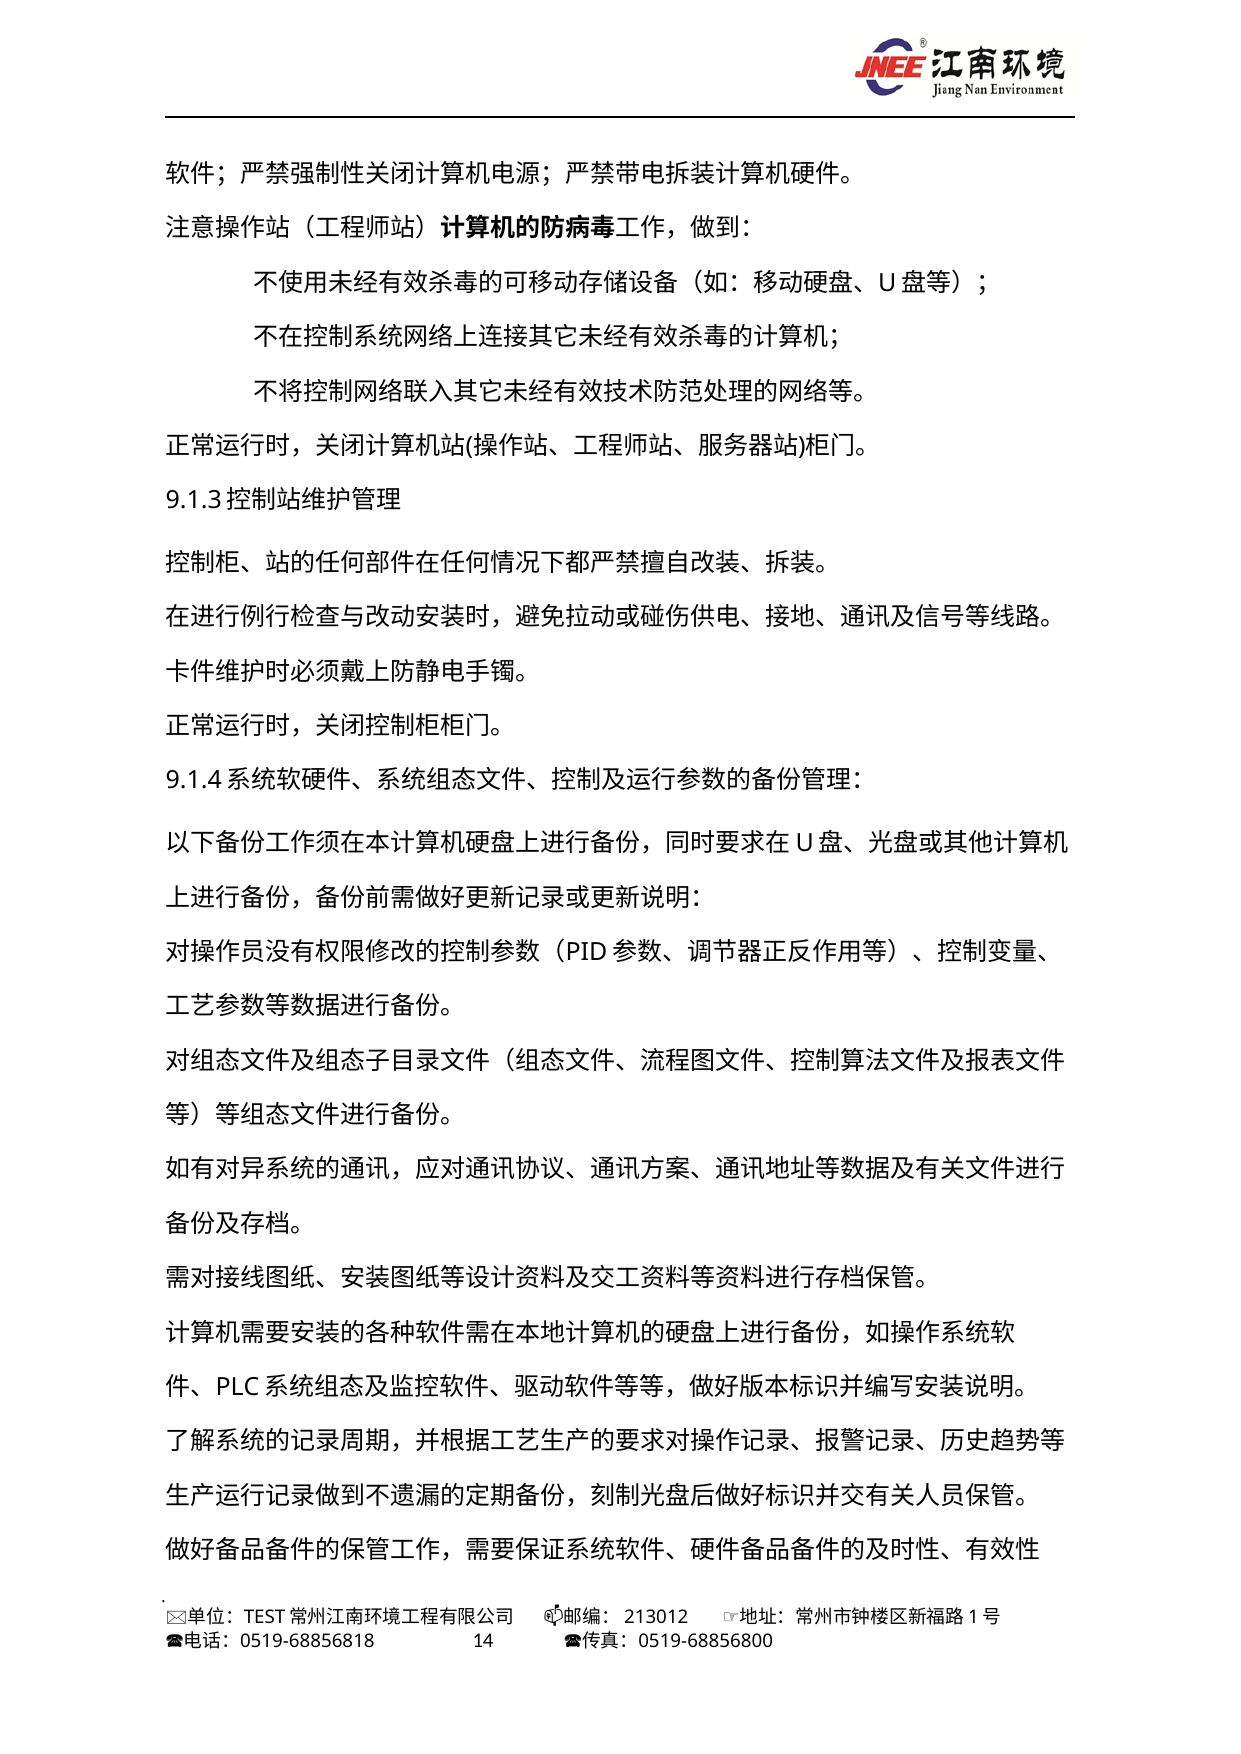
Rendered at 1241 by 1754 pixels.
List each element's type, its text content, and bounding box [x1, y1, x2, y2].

text 需对接线图纸、安装图纸等设计资料及交工资料等资料进行存档保管。 [165, 1258, 1075, 1294]
text 对组态文件及组态子目录文件（组态文件、流程图文件、控制算法文件及报表文件等）等组态文件进行备份。 [165, 1040, 1075, 1131]
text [165, 153, 1075, 190]
text 卡件维护时必须戴上防静电手镯。 [165, 651, 1075, 687]
text 如有对异系统的通讯，应对通讯协议、通讯方案、通讯地址等数据及有关文件进行备份及存档。 [165, 1149, 1075, 1239]
text 控制柜、站的任何部件在任何情况下都严禁擅自改装、拆装。 [165, 542, 1075, 579]
text 正常运行时，关闭控制柜柜门。 [165, 706, 1075, 742]
text 不在控制系统网络上连接其它未经有效杀毒的计算机； [247, 317, 1075, 353]
text 正常运行时，关闭计算机站(操作站、工程师站、服务器站)柜门。 [165, 425, 1075, 462]
picture [845, 32, 1080, 99]
text 了解系统的记录周期，并根据工艺生产的要求对操作记录、报警记录、历史趋势等生产运行记录做到不遗漏的定期备份，刻制光盘后做好标识并交有关人员保管。 [165, 1421, 1075, 1511]
text 9.1.3控制站维护管理 [165, 480, 1075, 516]
text 计算机需要安装的各种软件需在本地计算机的硬盘上进行备份，如操作系统软件、PLC系统组态及监控软件、驱动软件等等，做好版本标识并编写安装说明。 [165, 1312, 1075, 1403]
text 不使用未经有效杀毒的可移动存储设备（如：移动硬盘、U盘等）； [247, 262, 1075, 298]
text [165, 1529, 1075, 1566]
text 不将控制网络联入其它未经有效技术防范处理的网络等。 [247, 371, 1075, 407]
text 对操作员没有权限修改的控制参数（PID参数、调节器正反作用等）、控制变量、工艺参数等数据进行备份。 [165, 931, 1075, 1022]
text 注意操作站（工程师站）计算机的防病毒工作，做到： [165, 208, 1075, 244]
text 在进行例行检查与改动安装时，避免拉动或碰伤供电、接地、通讯及信号等线路。 [165, 597, 1075, 633]
text 9.1.4系统软硬件、系统组态文件、控制及运行参数的备份管理： [165, 760, 1075, 796]
text 以下备份工作须在本计算机硬盘上进行备份，同时要求在U盘、光盘或其他计算机上进行备份，备份前需做好更新记录或更新说明： [165, 823, 1075, 913]
